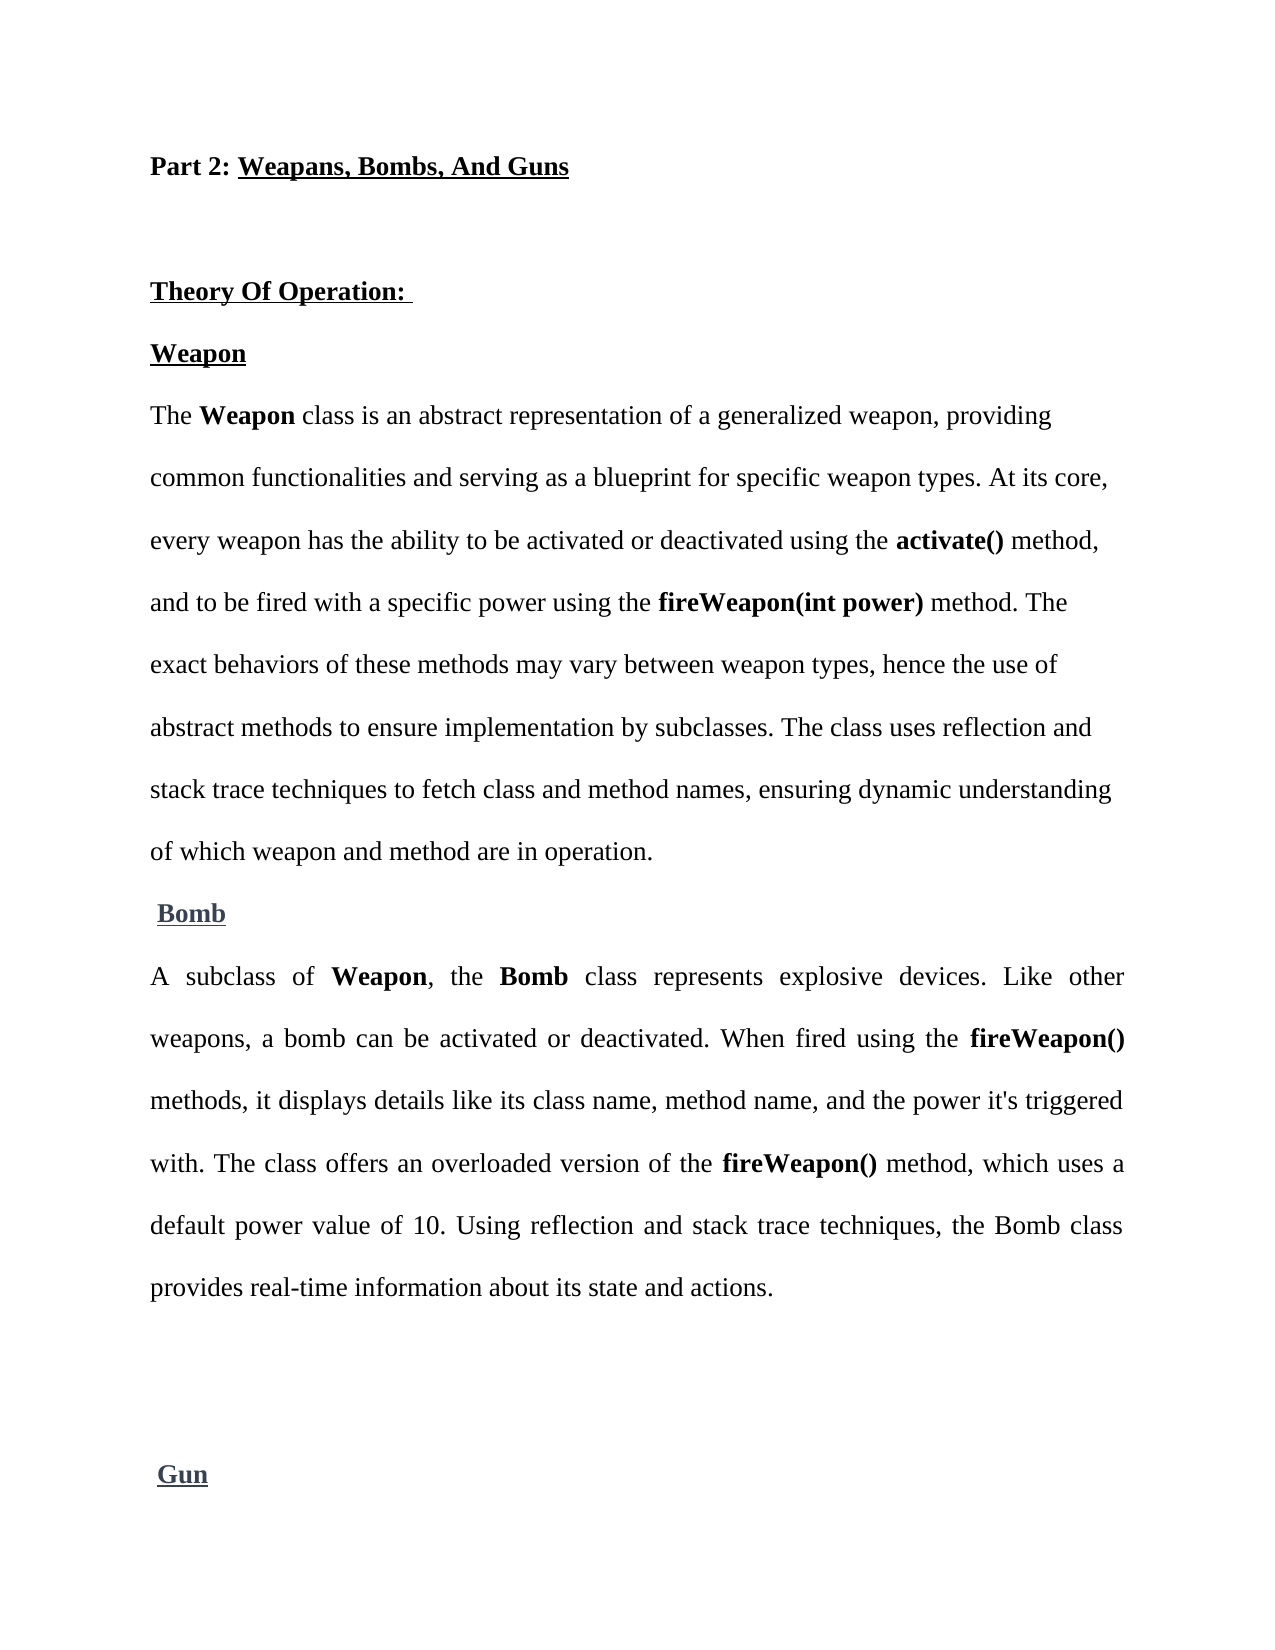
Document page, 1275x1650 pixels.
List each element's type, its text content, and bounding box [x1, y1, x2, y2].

text Theory Of Operation: [150, 274, 1125, 306]
text Bomb [150, 897, 1125, 929]
text The Weapon class is an abstract representation of a generalized weapon, providing common functionalities and serving as a blueprint for specific weapon types. At its core, every weapon has the ability to be activated or deactivated using the activate() method, and to be fired with a specific power using the fireWeapon(int power) method. The exact behaviors of these methods may vary between weapon types, hence the use of abstract methods to ensure implementation by subclasses. The class uses reflection and stack trace techniques to fetch class and method names, ensuring dynamic understanding of which weapon and method are in operation. [150, 399, 1125, 866]
text Gun [150, 1458, 1125, 1489]
text Weapon [150, 337, 1125, 368]
text A subclass of Weapon, the Bomb class represents explosive devices. Like other weapons, a bomb can be activated or deactivated. When fired using the fireWeapon() methods, it displays details like its class name, method name, and the power it's triggered with. The class offers an overloaded version of the fireWeapon() method, which uses a default power value of 10. Using reflection and stack trace techniques, the Bomb class provides real-time information about its state and actions. [150, 960, 1125, 1302]
text Part 2: Weapans, Bombs, And Guns [150, 150, 1125, 181]
